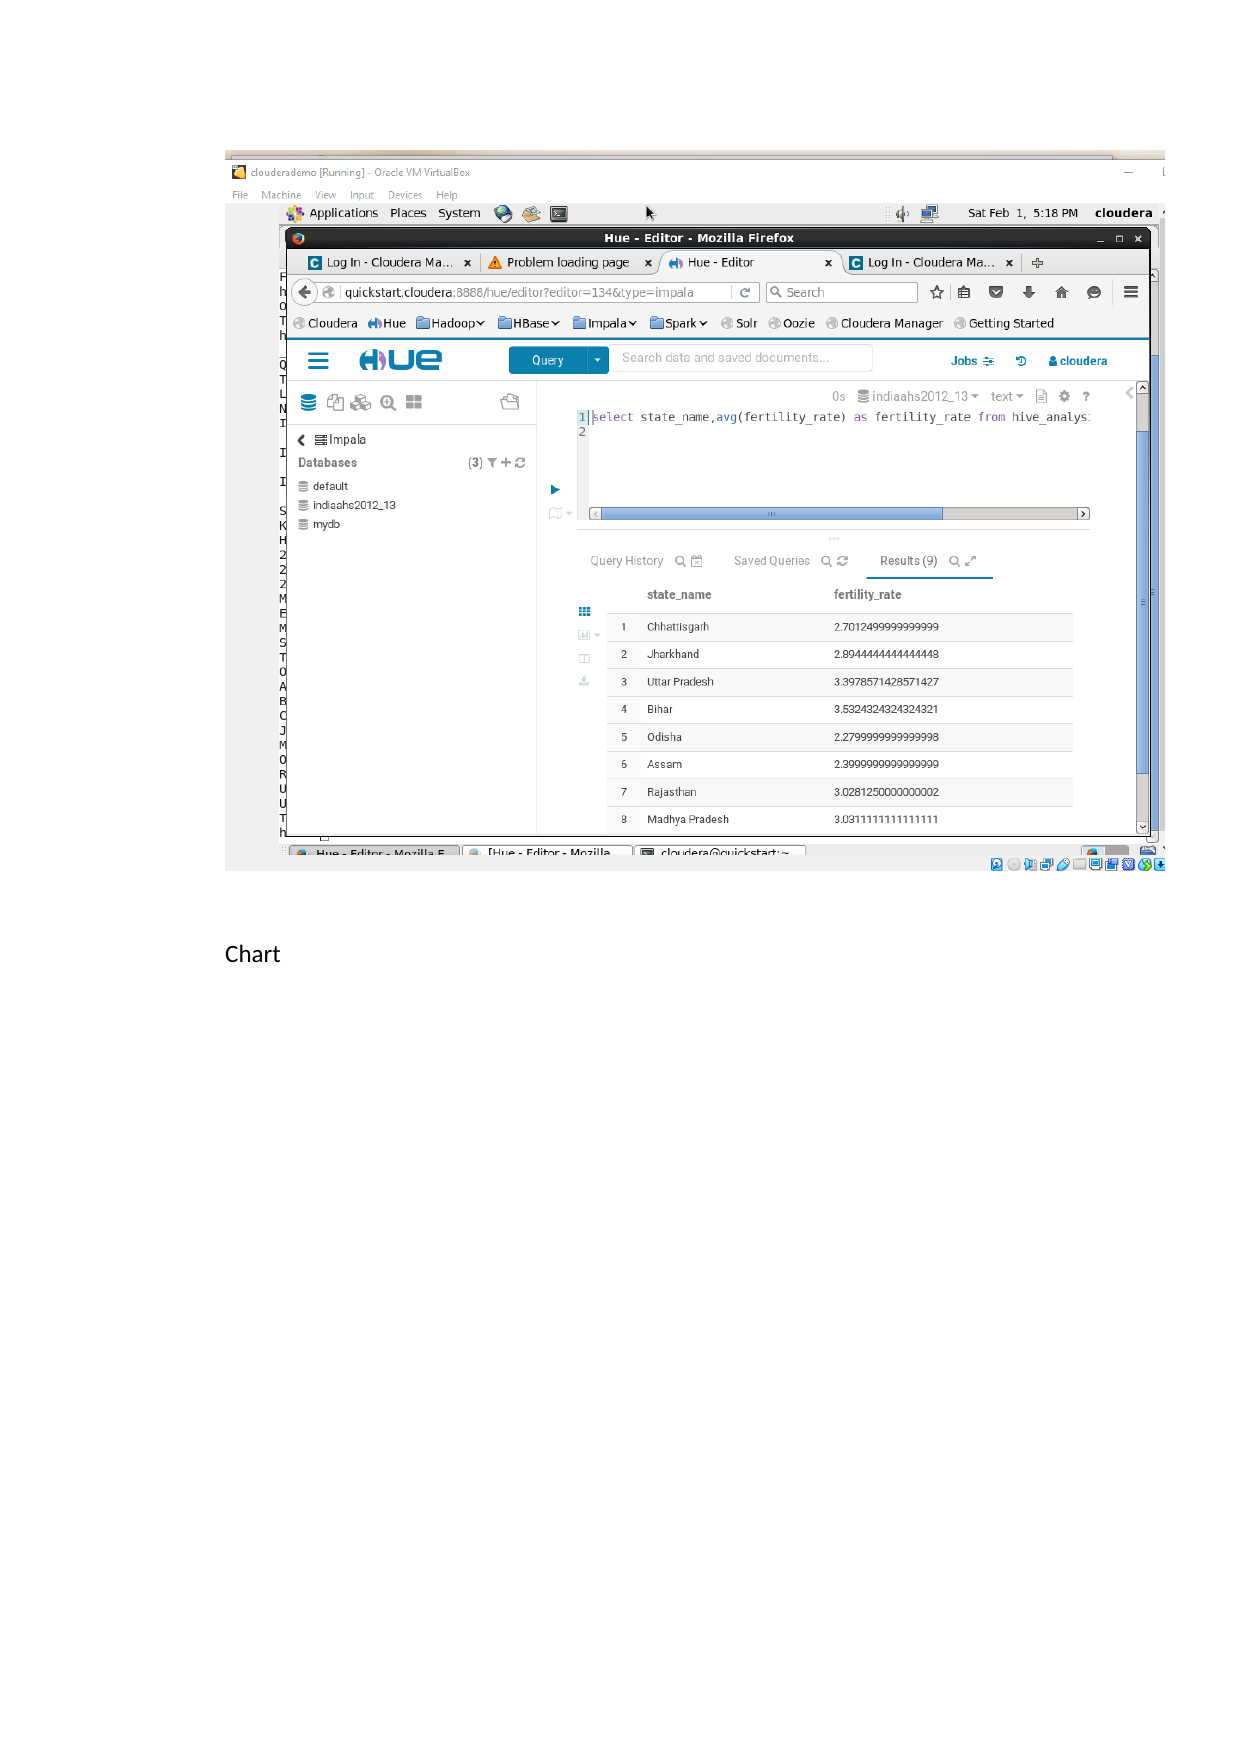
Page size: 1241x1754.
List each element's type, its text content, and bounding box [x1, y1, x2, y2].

picture [225, 150, 1166, 871]
list Chart [225, 938, 1090, 969]
